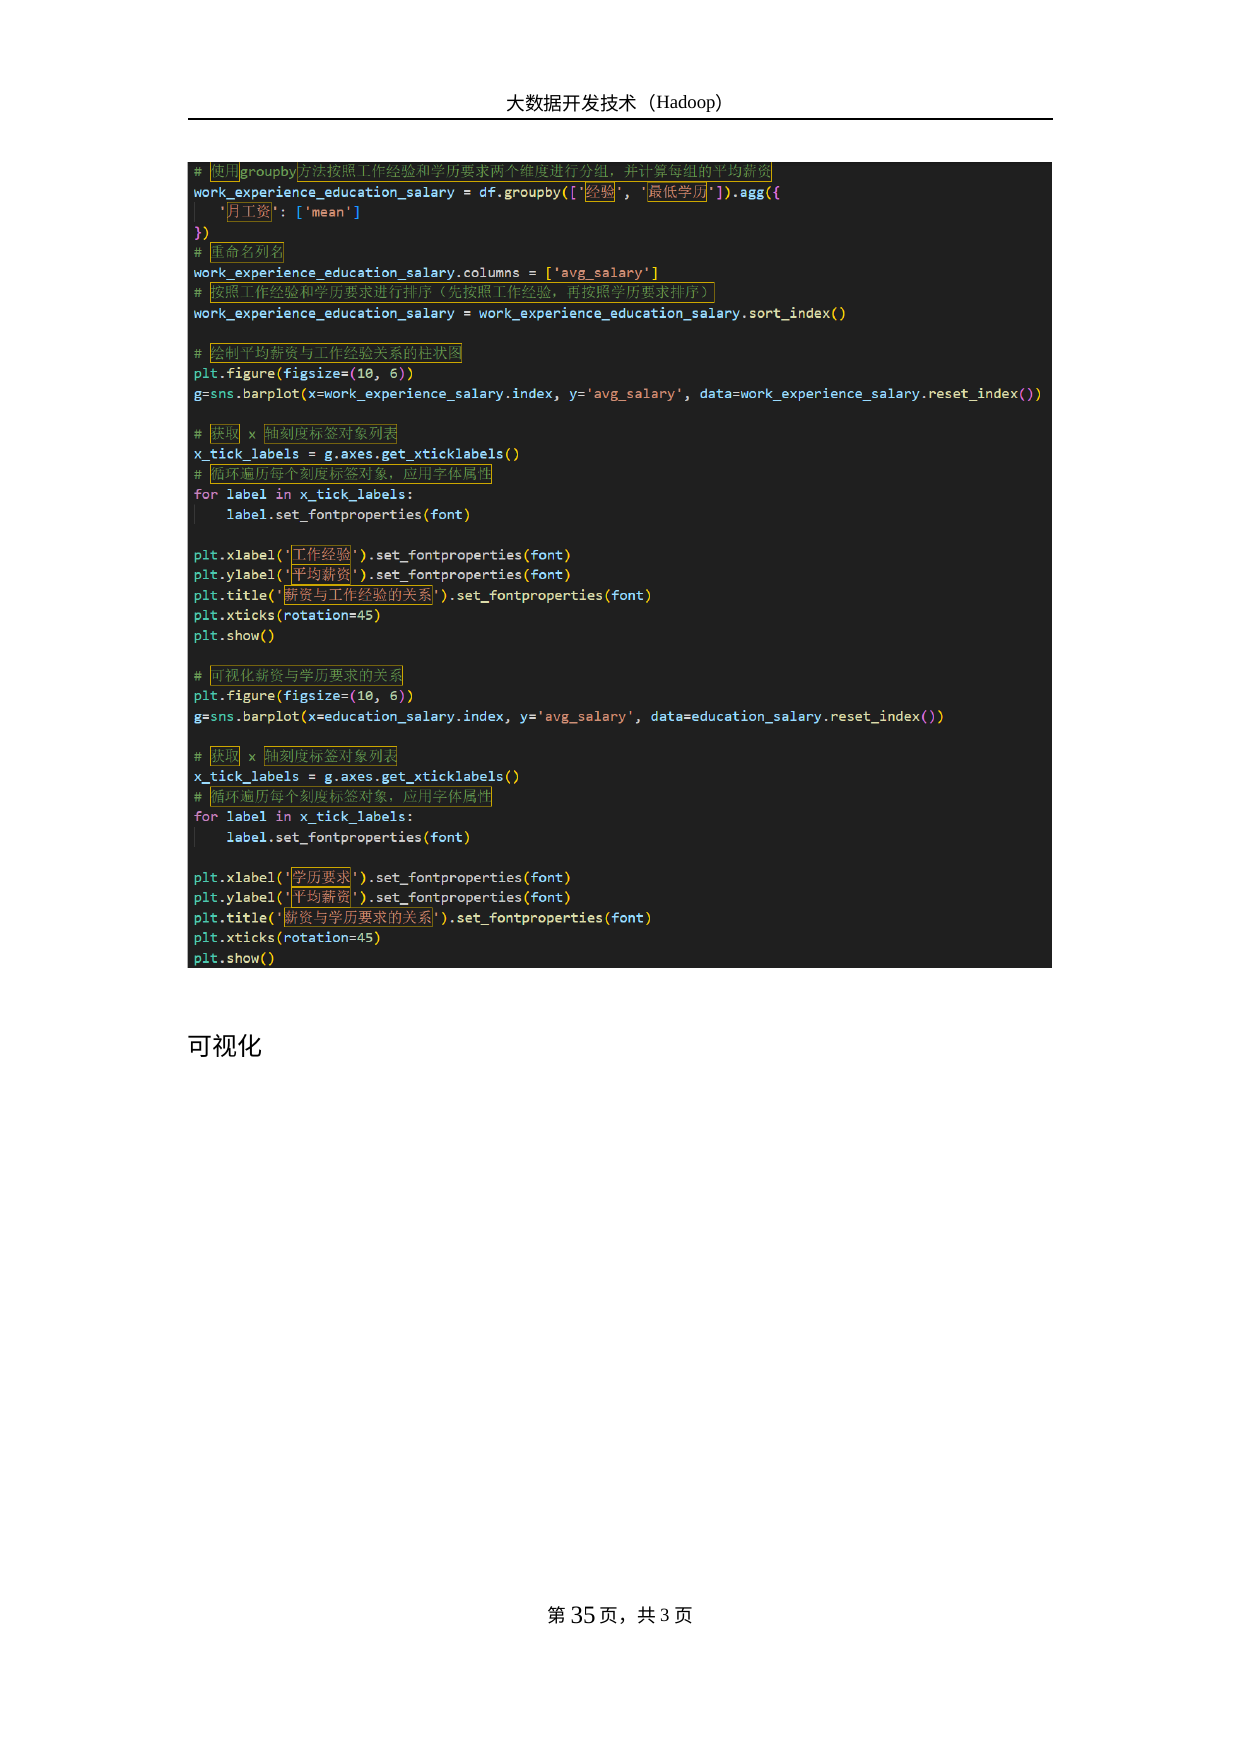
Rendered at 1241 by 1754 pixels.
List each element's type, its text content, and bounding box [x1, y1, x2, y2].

picture [187, 162, 1052, 968]
list 可视化 [187, 1011, 1053, 1079]
